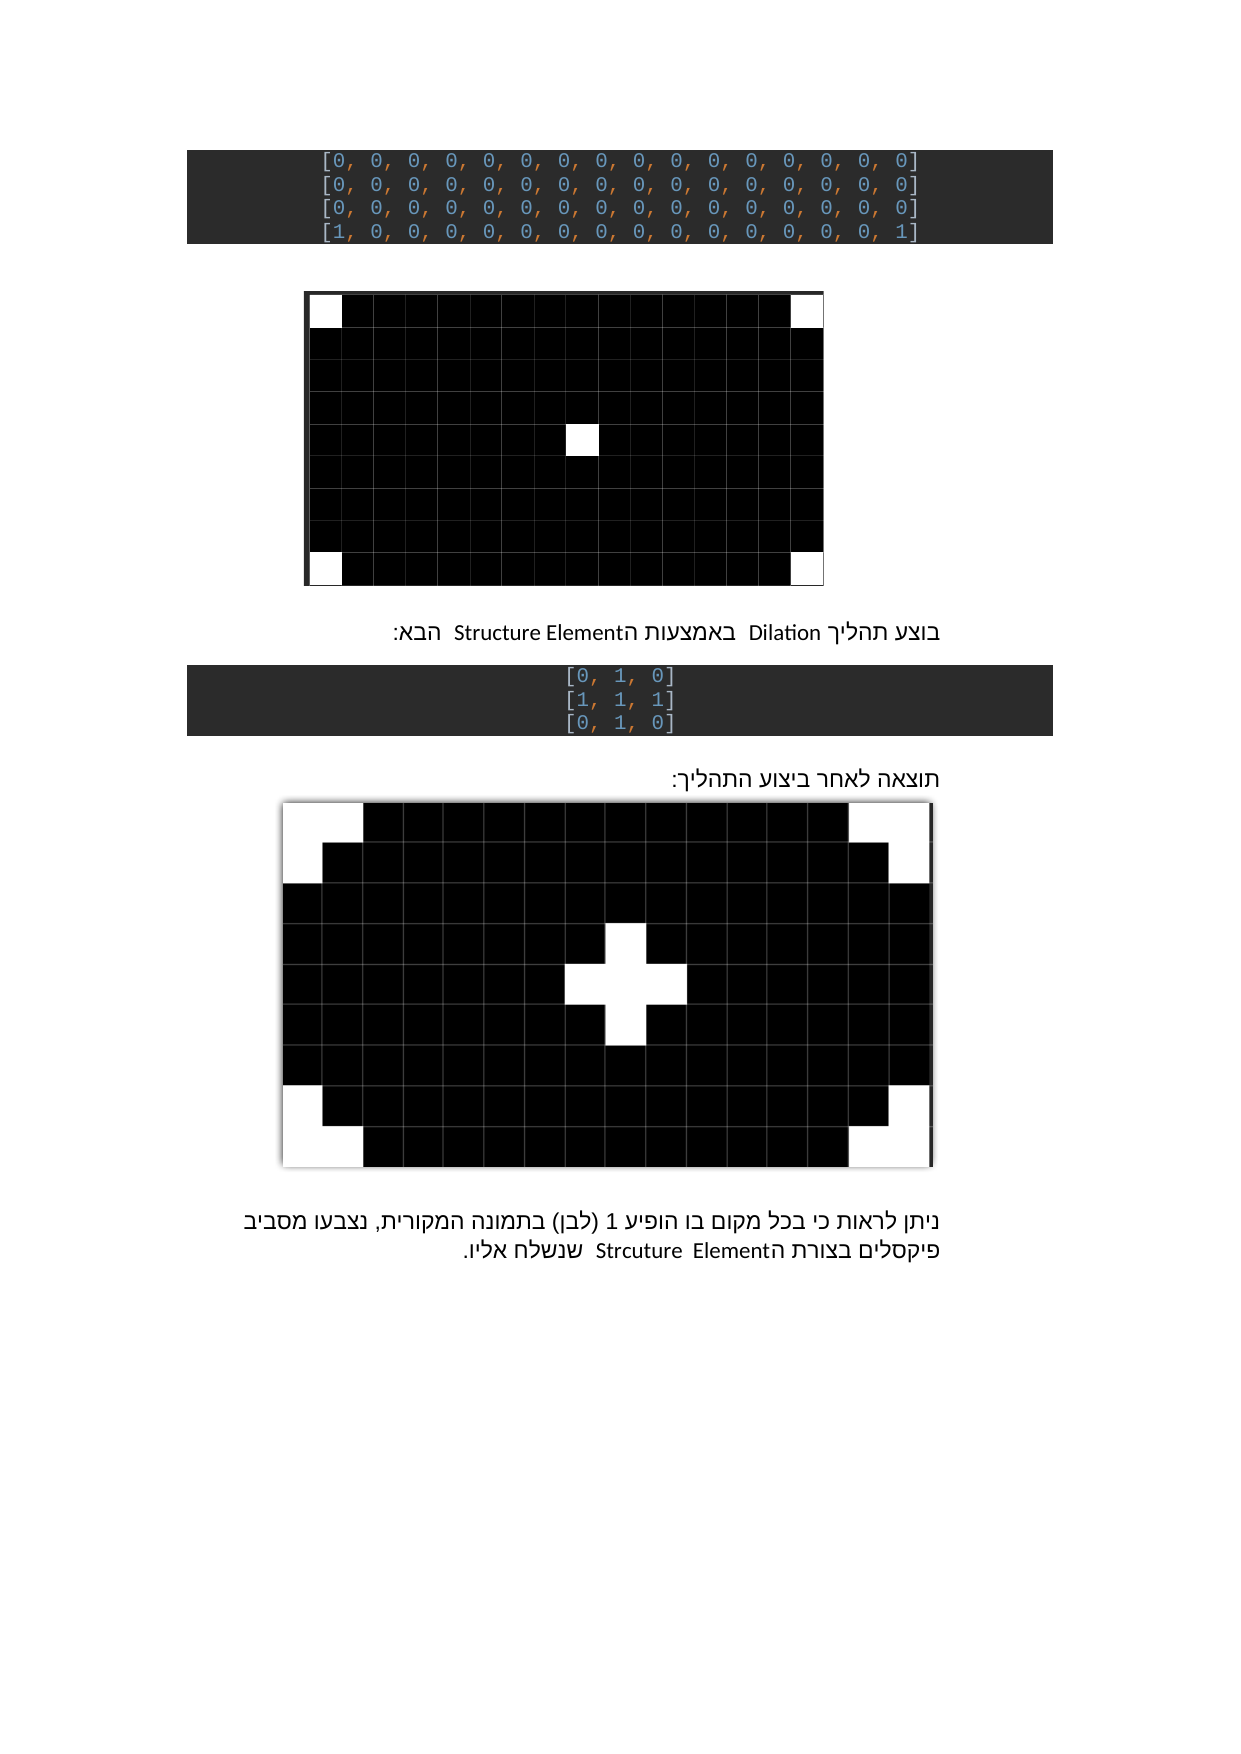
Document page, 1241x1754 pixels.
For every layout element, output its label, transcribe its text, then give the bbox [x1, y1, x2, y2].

picture [283, 803, 933, 1167]
list בוצע תהליך Dilation באמצעות הStructure Element הבא: [187, 618, 940, 646]
list ניתן לראות כי בכל מקום בו הופיע 1 (לבן) בתמונה המקורית, נצבעו מסביב פיקסלים בצורת הStrcuture Element שנשלח אליו. [187, 1208, 940, 1265]
picture [303, 291, 824, 586]
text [187, 150, 1053, 244]
list תוצאה לאחר ביצוע התהליך: [187, 766, 940, 792]
text [0, 1, 0] [1, 1, 1] [0, 1, 0] [187, 665, 1053, 736]
